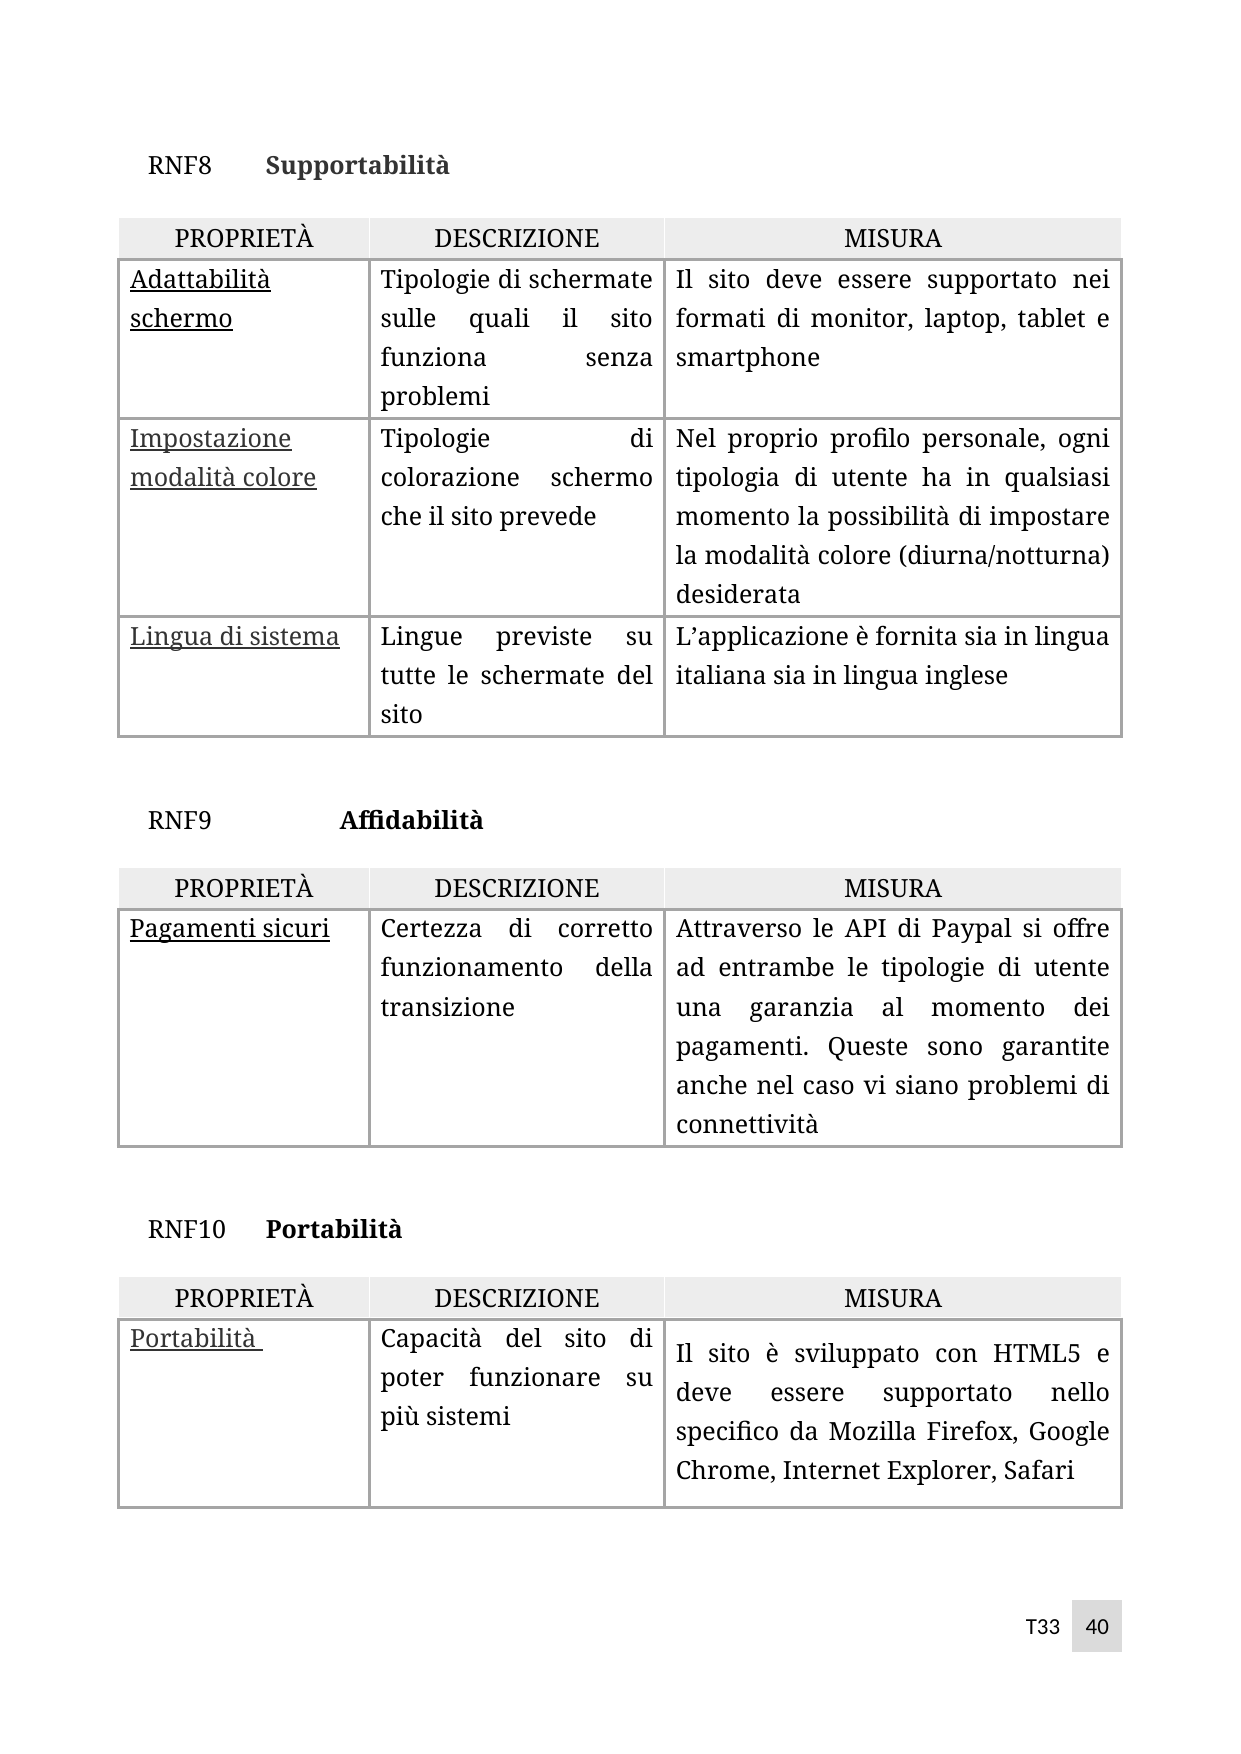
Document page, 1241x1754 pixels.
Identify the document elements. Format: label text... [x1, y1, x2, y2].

text RNF9 Affidabilità [148, 802, 1122, 836]
table_header DESCRIZIONE [370, 218, 664, 258]
table_cell Nel proprio profilo personale, ogni tipologia di utente ha in qualsiasi momento la possibilità di impostare la modalità colore (diurna/notturna) desiderata [666, 420, 1120, 615]
table_header MISURA [665, 868, 1121, 908]
table_cell Tipologie di schermate sulle quali il sito funziona senza problemi [371, 261, 663, 417]
table_header MISURA [665, 218, 1121, 258]
table_header MISURA [665, 1277, 1121, 1317]
table_cell Adattabilità schermo [120, 261, 368, 417]
table_cell Pagamenti sicuri [120, 911, 368, 1145]
table_cell Il sito è sviluppato con HTML5 e deve essere supportato nello specifico da Mozilla Firefox, Google Chrome, Internet Explorer, Safari [666, 1321, 1120, 1506]
table_cell Il sito deve essere supportato nei formati di monitor, laptop, tablet e smartphone [666, 261, 1120, 417]
table_header DESCRIZIONE [370, 868, 664, 908]
table_cell Certezza di corretto funzionamento della transizione [371, 911, 663, 1145]
table_cell L’applicazione è fornita sia in lingua italiana sia in lingua inglese [666, 618, 1120, 735]
text RNF8 Supportabilità [148, 148, 1122, 182]
table_cell Capacità del sito di poter funzionare su più sistemi [371, 1321, 663, 1506]
table_header PROPRIETÀ [119, 1277, 369, 1317]
table_cell Lingua di sistema [120, 618, 368, 735]
table_header DESCRIZIONE [370, 1277, 664, 1317]
table_cell Portabilità [120, 1321, 368, 1506]
table_header PROPRIETÀ [119, 868, 369, 908]
table_cell Lingue previste su tutte le schermate del sito [371, 618, 663, 735]
text RNF10 Portabilità [148, 1212, 1122, 1246]
table_cell Tipologie di colorazione schermo che il sito prevede [371, 420, 663, 615]
table_header PROPRIETÀ [119, 218, 369, 258]
table_cell Attraverso le API di Paypal si offre ad entrambe le tipologie di utente una garanzia al momento dei pagamenti. Queste sono garantite anche nel caso vi siano problemi di connettività [666, 911, 1120, 1145]
table_cell Impostazione modalità colore [120, 420, 368, 615]
